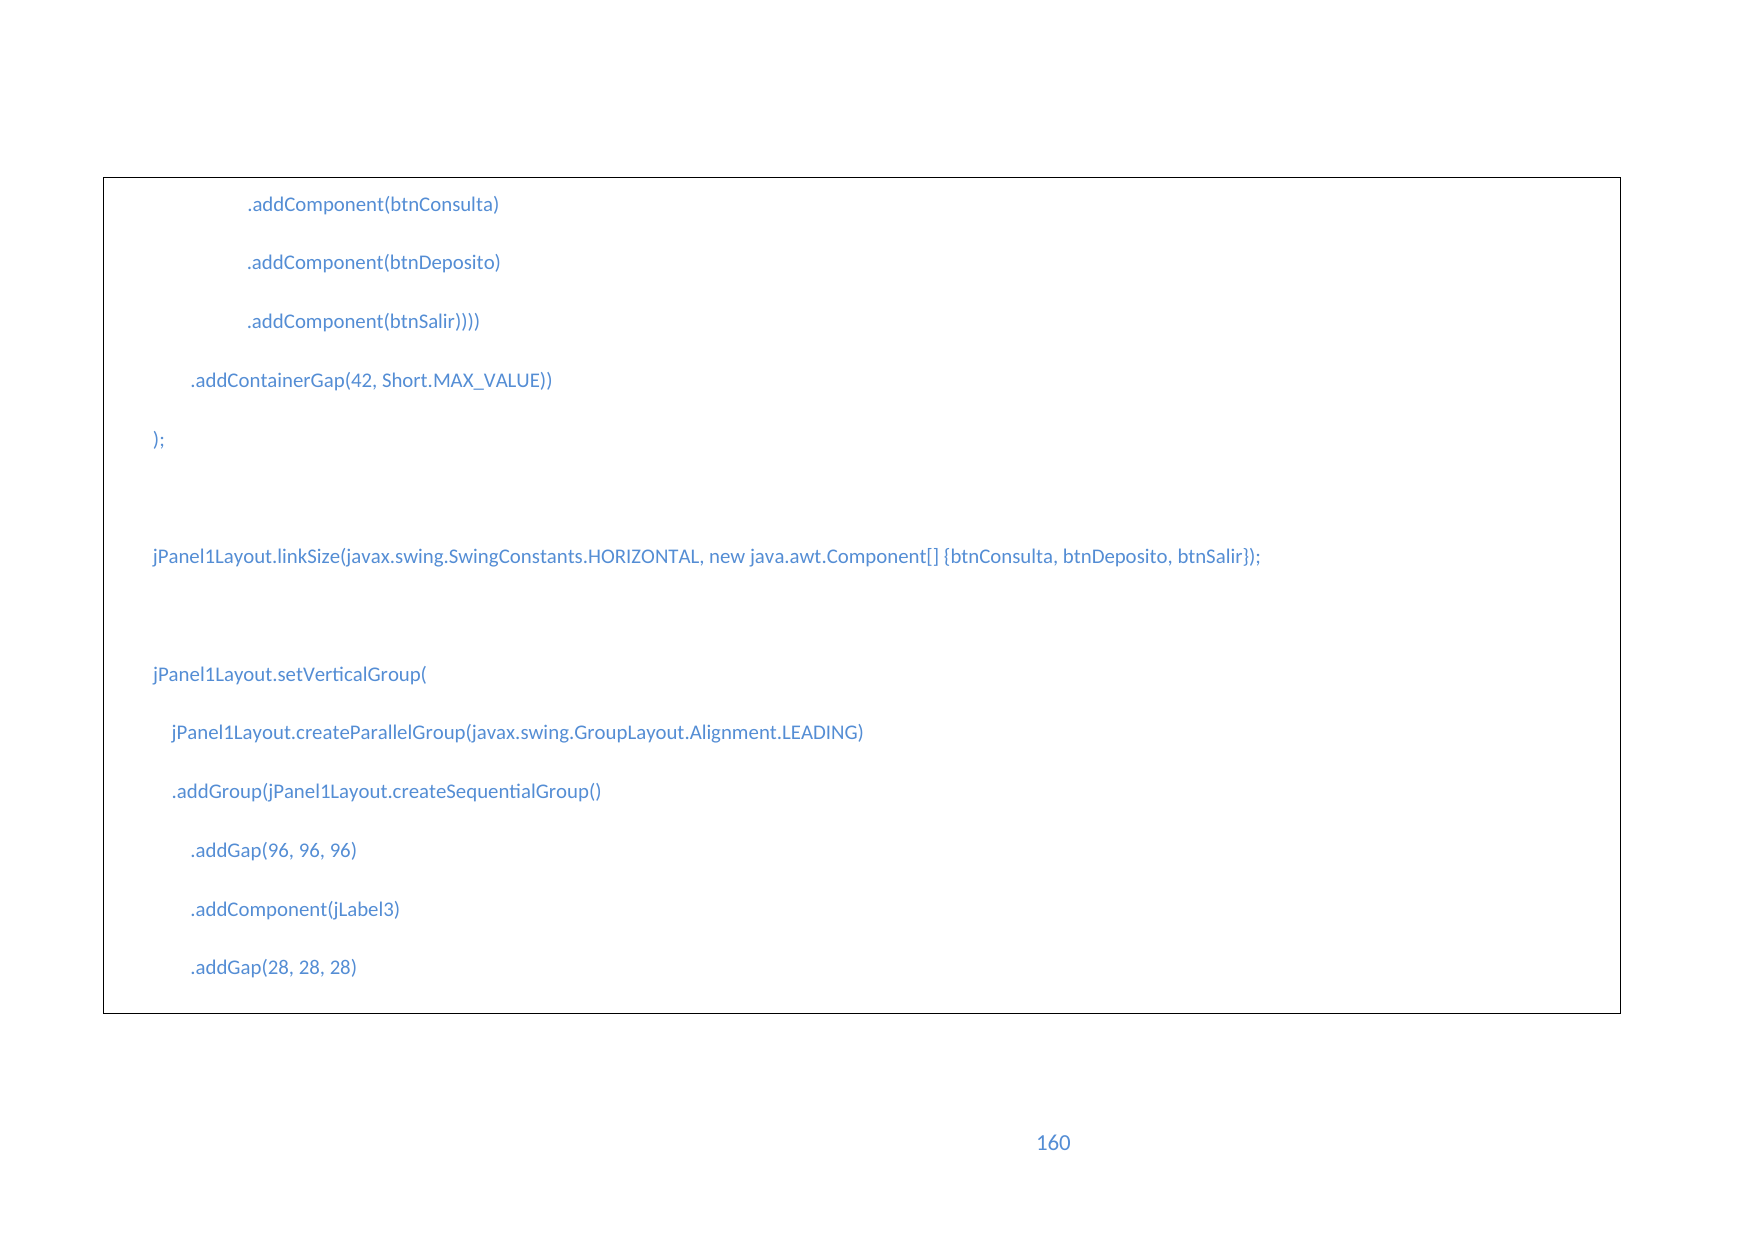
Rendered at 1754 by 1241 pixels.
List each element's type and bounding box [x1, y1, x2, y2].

table_header [104, 178, 1620, 1013]
